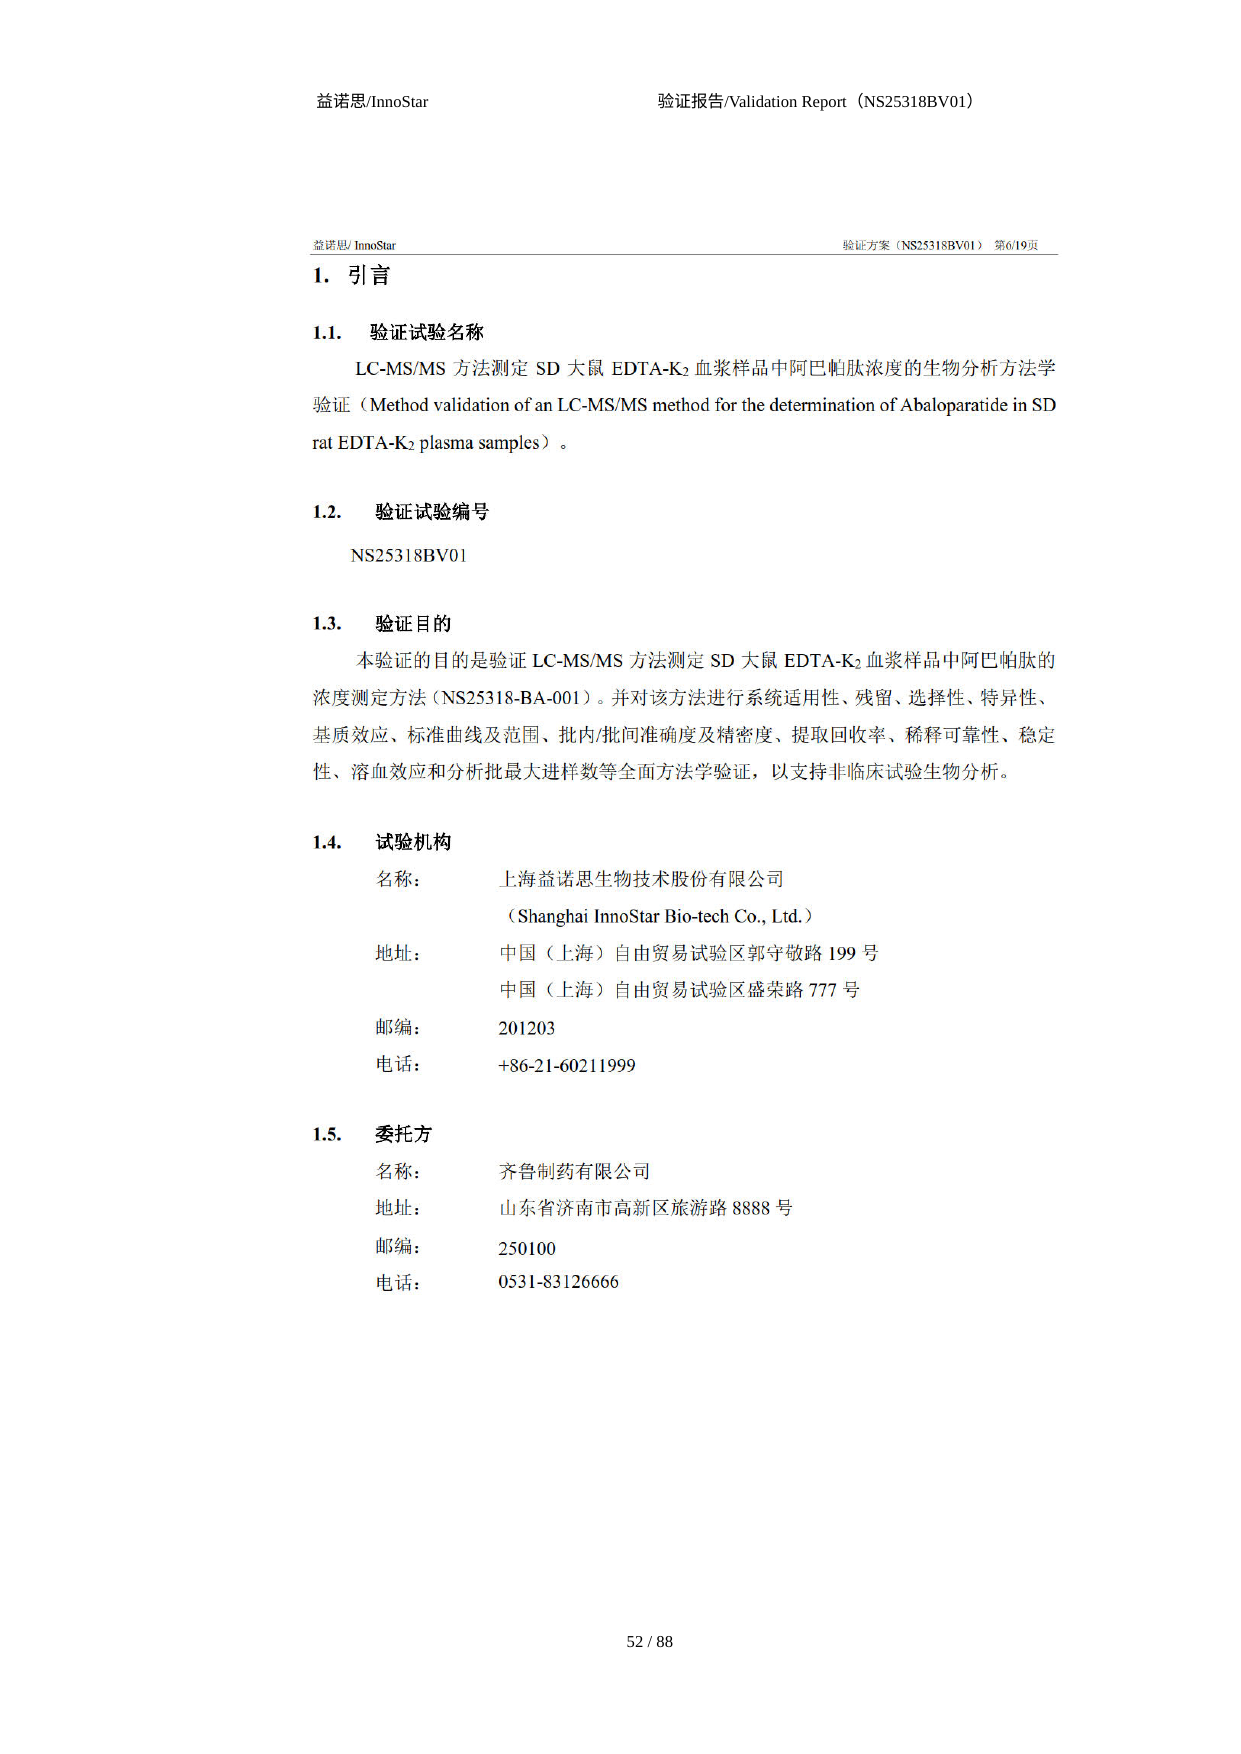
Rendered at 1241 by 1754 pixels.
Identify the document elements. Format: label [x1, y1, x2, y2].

picture [177, 147, 1123, 1485]
